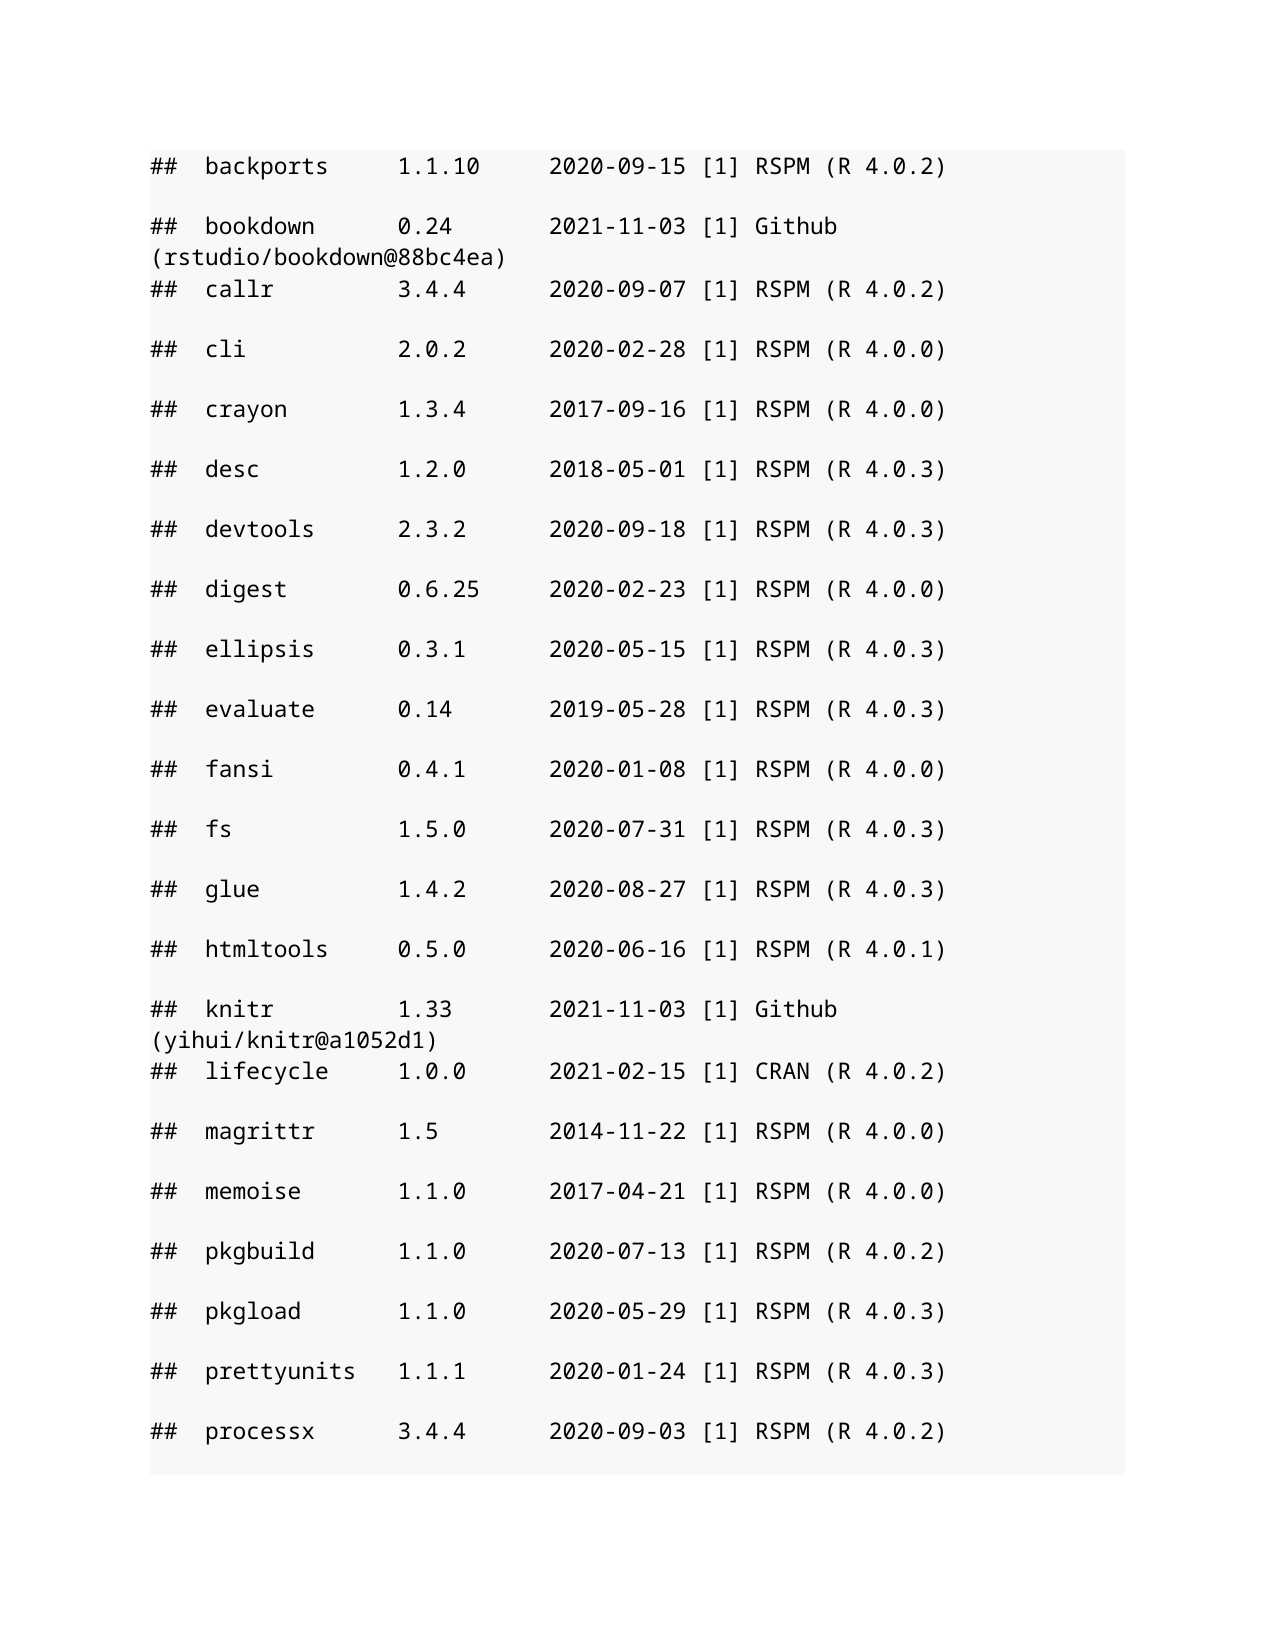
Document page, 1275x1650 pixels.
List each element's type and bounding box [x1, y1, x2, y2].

text [150, 150, 1125, 1475]
